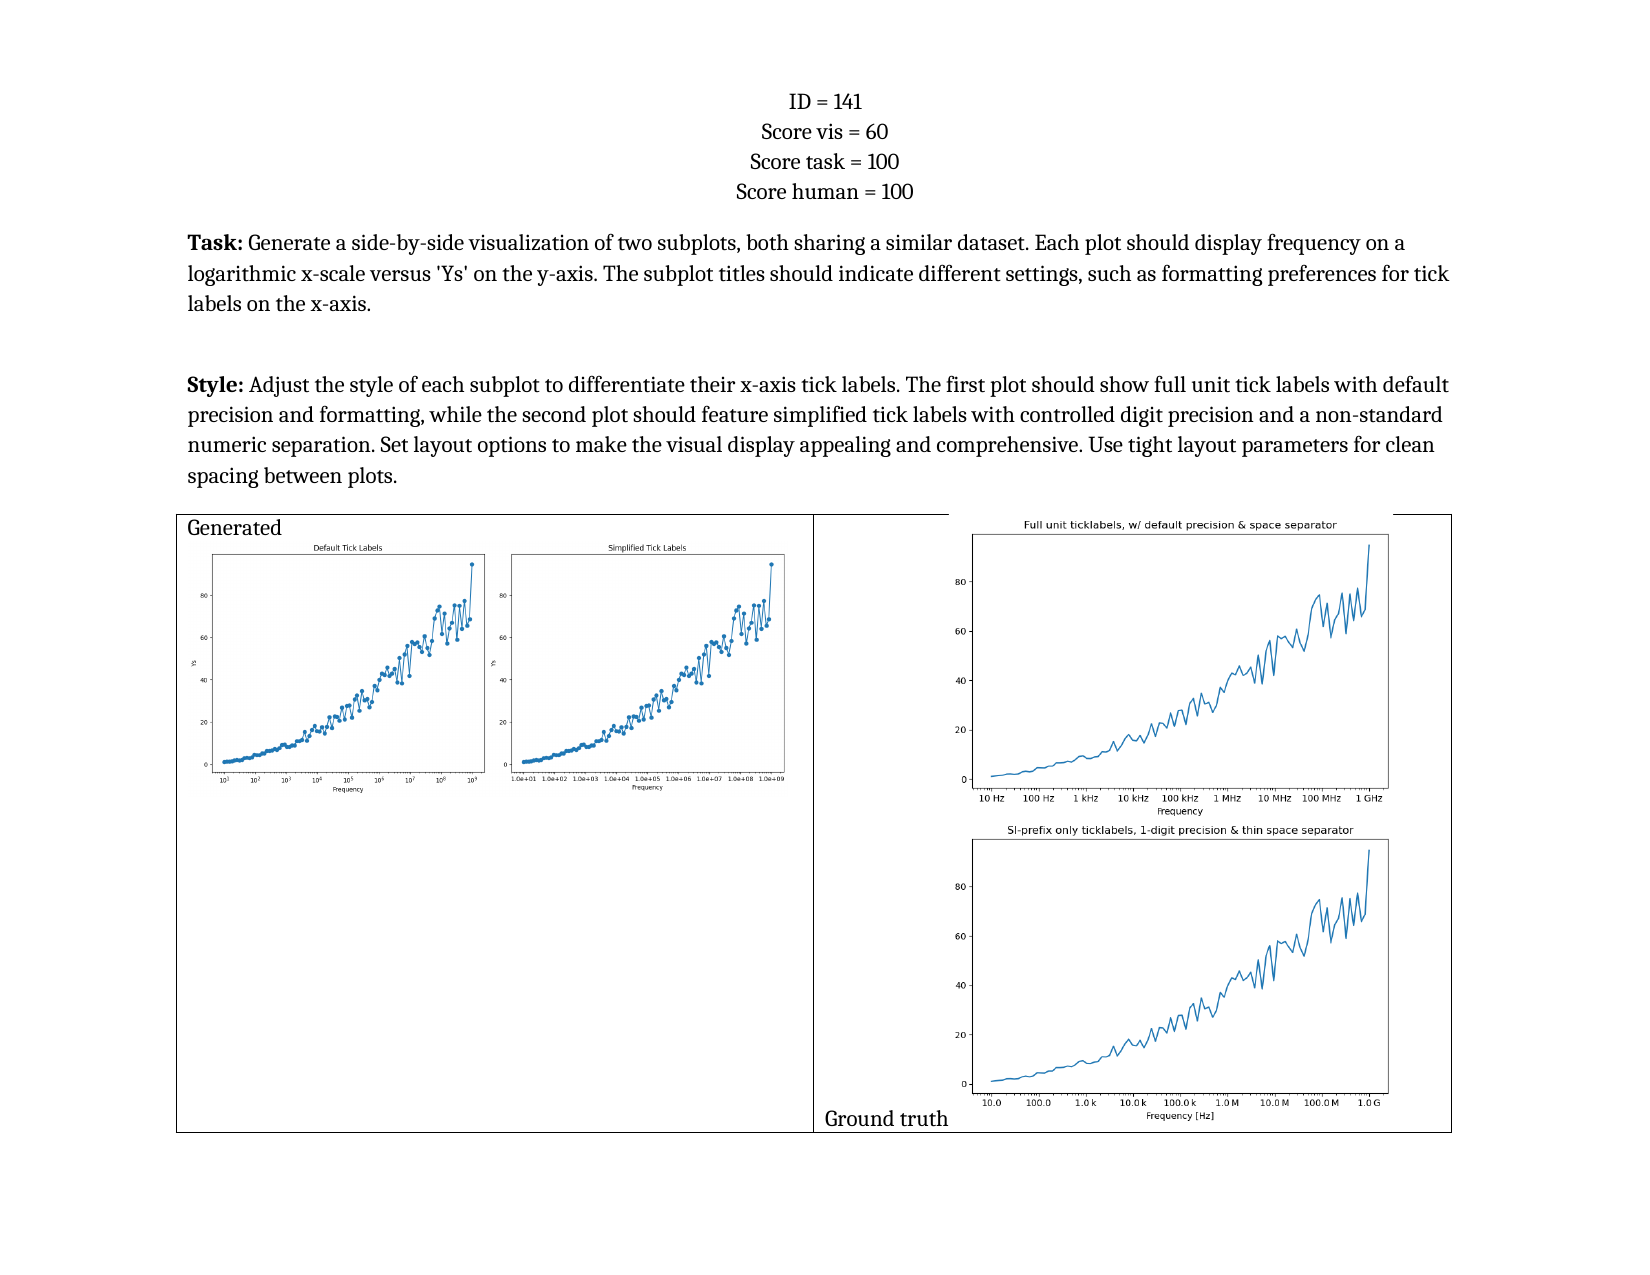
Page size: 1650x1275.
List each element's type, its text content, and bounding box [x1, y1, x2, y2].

picture [187, 541, 788, 797]
text Style: Adjust the style of each subplot to differentiate their x-axis tick labels. The first plot should show full unit tick labels with default precision and formatting, while the second plot should feature simplified tick labels with controlled digit precision and a non-standard numeric separation. Set layout options to make the visual display appealing and comprehensive. Use tight layout parameters for clean spacing between plots. [187, 372, 1462, 489]
text ID = 141 Score vis = 60 Score task = 100 Score human = 100 [187, 88, 1462, 206]
text Task: Generate a side-by-side visualization of two subplots, both sharing a similar dataset. Each plot should display frequency on a logarithmic x-scale versus 'Ys' on the y-axis. The subplot titles should indicate different settings, such as formatting preferences for tick labels on the x-axis. [187, 230, 1462, 347]
picture [948, 514, 1394, 1127]
table_header Generated [177, 515, 813, 1132]
table_header Ground truth [814, 515, 1451, 1132]
